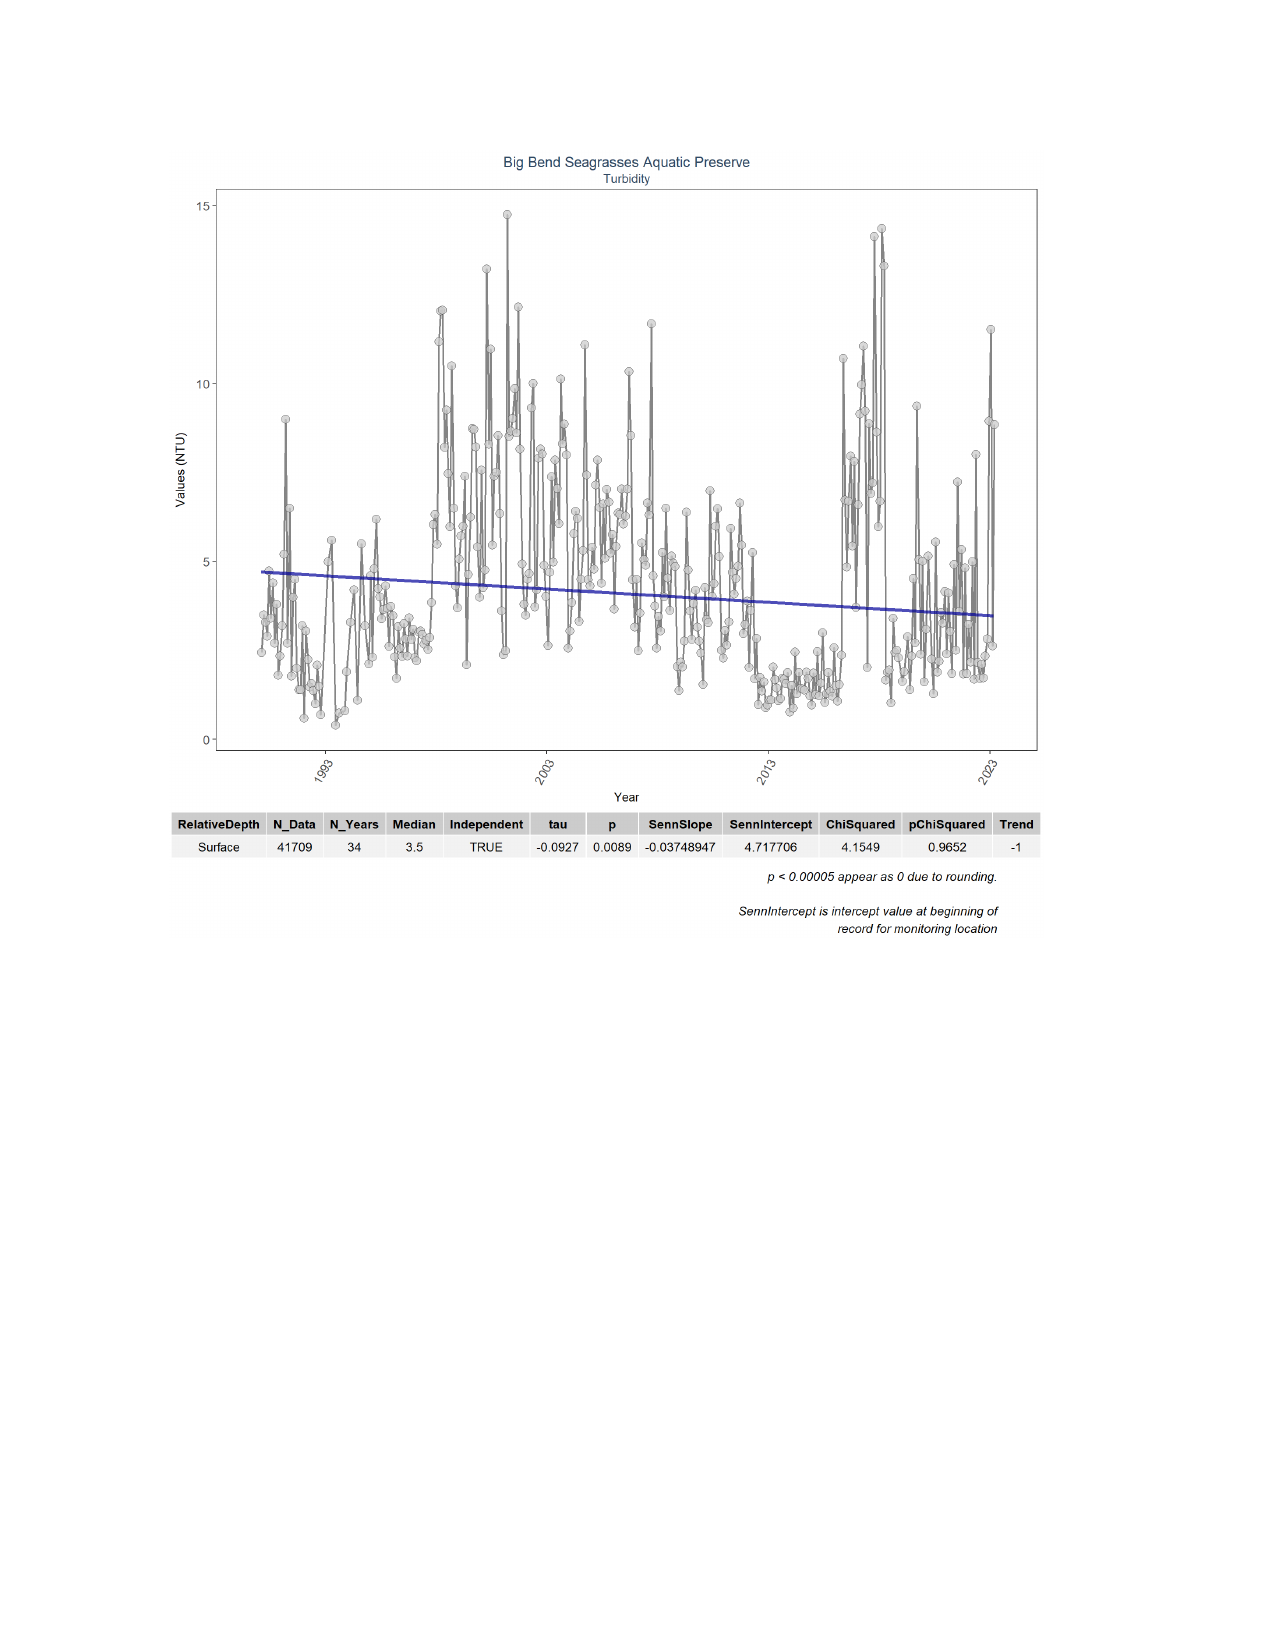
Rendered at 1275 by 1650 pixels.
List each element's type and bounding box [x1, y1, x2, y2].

picture [168, 150, 1044, 938]
